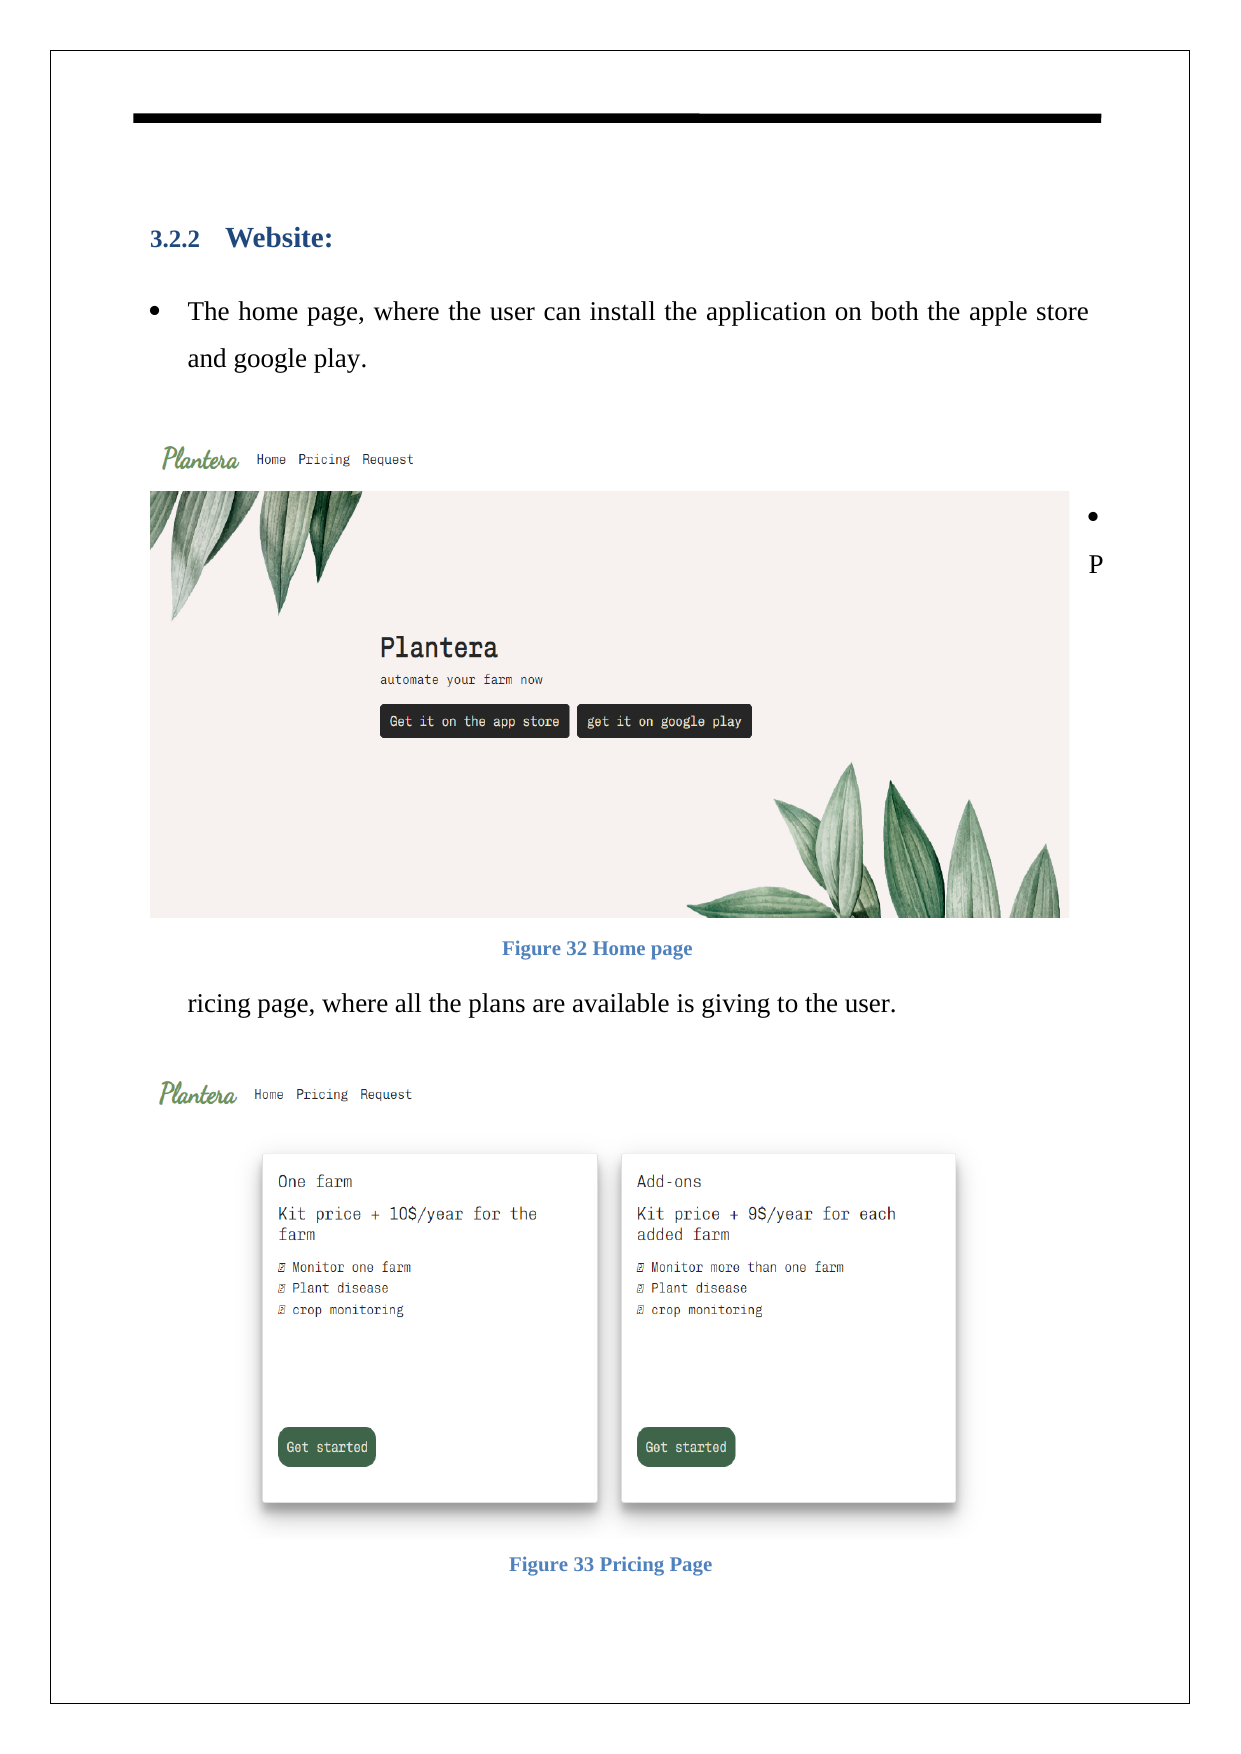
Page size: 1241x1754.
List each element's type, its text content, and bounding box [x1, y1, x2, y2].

list The home page, where the user can install the application on both the apple store and google play. [150, 295, 1090, 373]
picture [150, 432, 1070, 918]
subtitle Website: [150, 220, 1090, 253]
picture [150, 1063, 1071, 1539]
